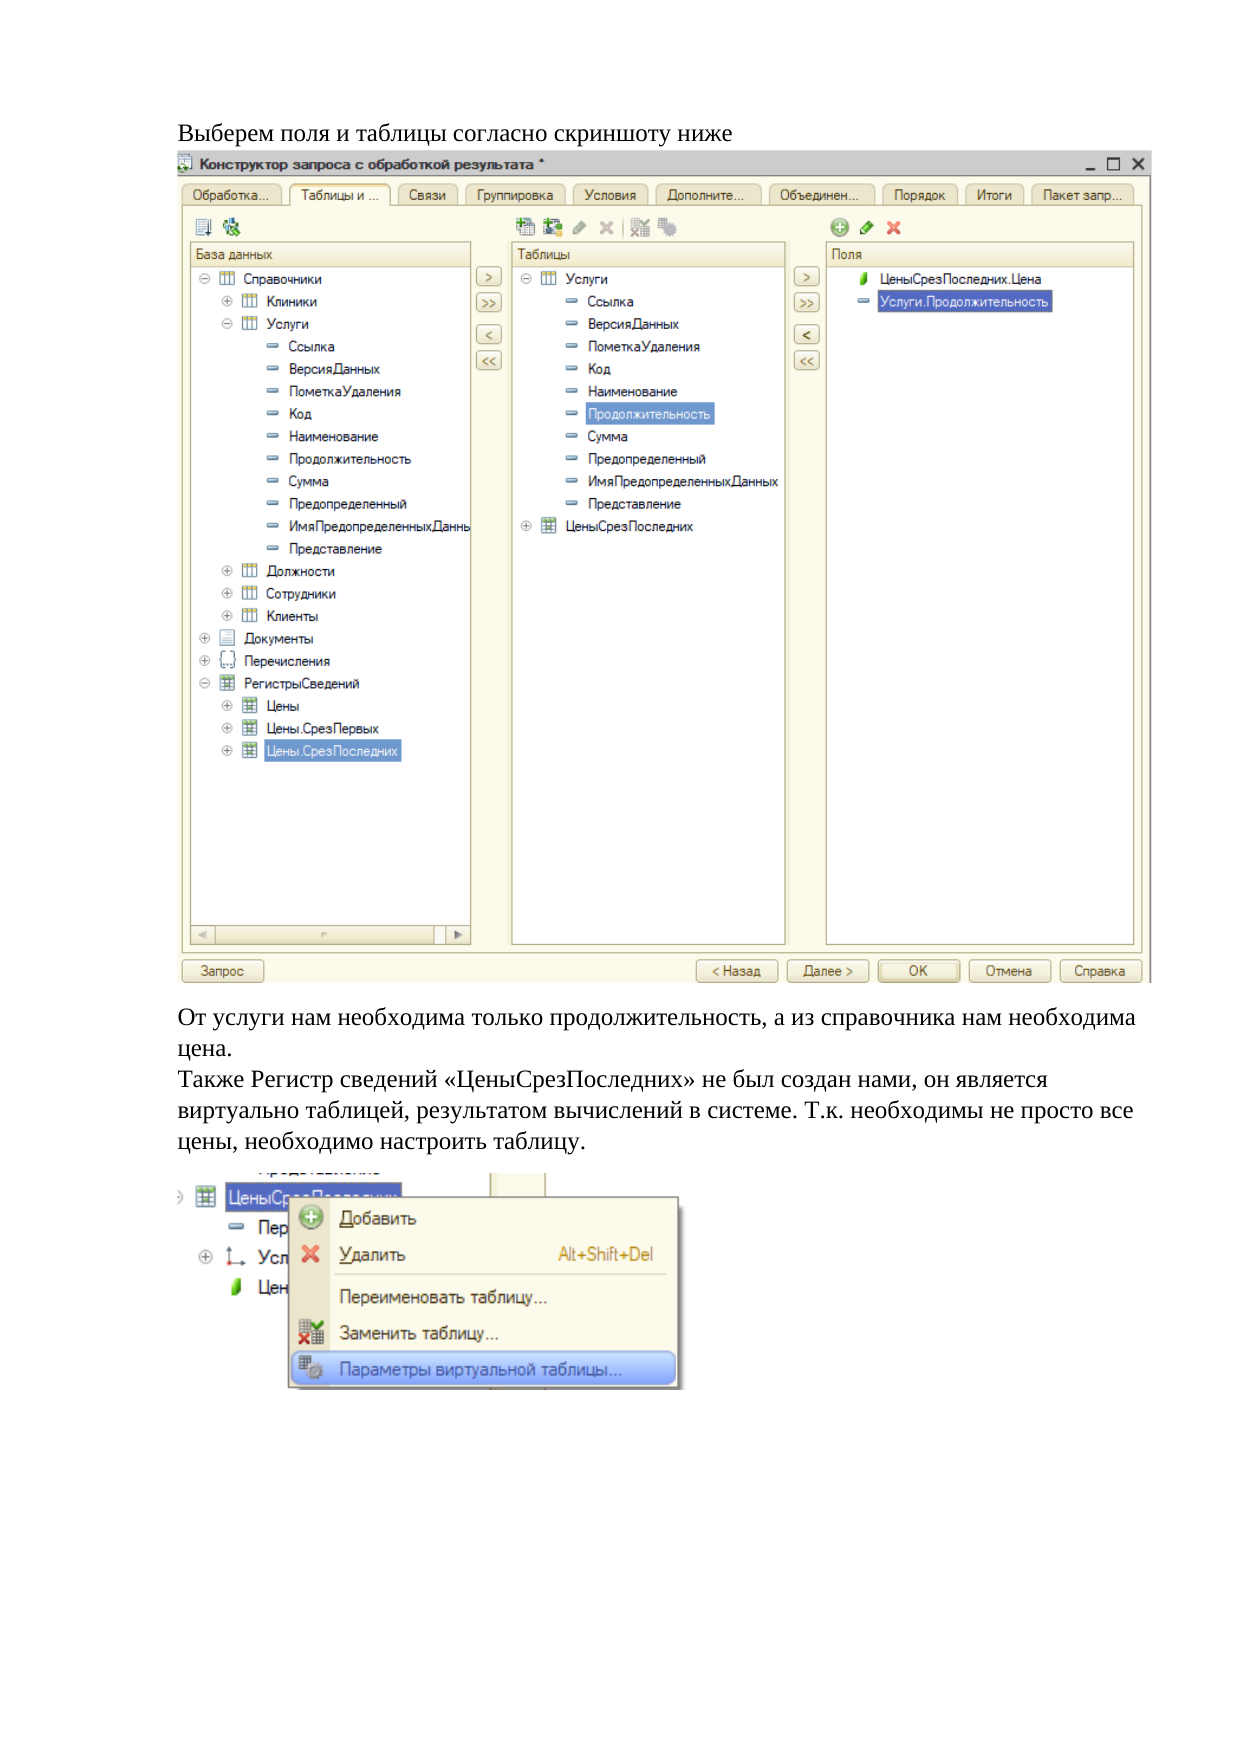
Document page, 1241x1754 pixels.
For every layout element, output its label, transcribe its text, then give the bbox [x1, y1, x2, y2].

text Выберем поля и таблицы согласно скриншоту ниже [177, 118, 1152, 149]
picture [177, 149, 1152, 983]
picture [177, 1173, 687, 1390]
text От услуги нам необходима только продолжительность, а из справочника нам необходима цена. Также Регистр сведений «ЦеныСрезПоследних» не был создан нами, он является виртуально таблицей, результатом вычислений в системе. Т.к. необходимы не просто все цены, необходимо настроить таблицу. [177, 1002, 1152, 1155]
